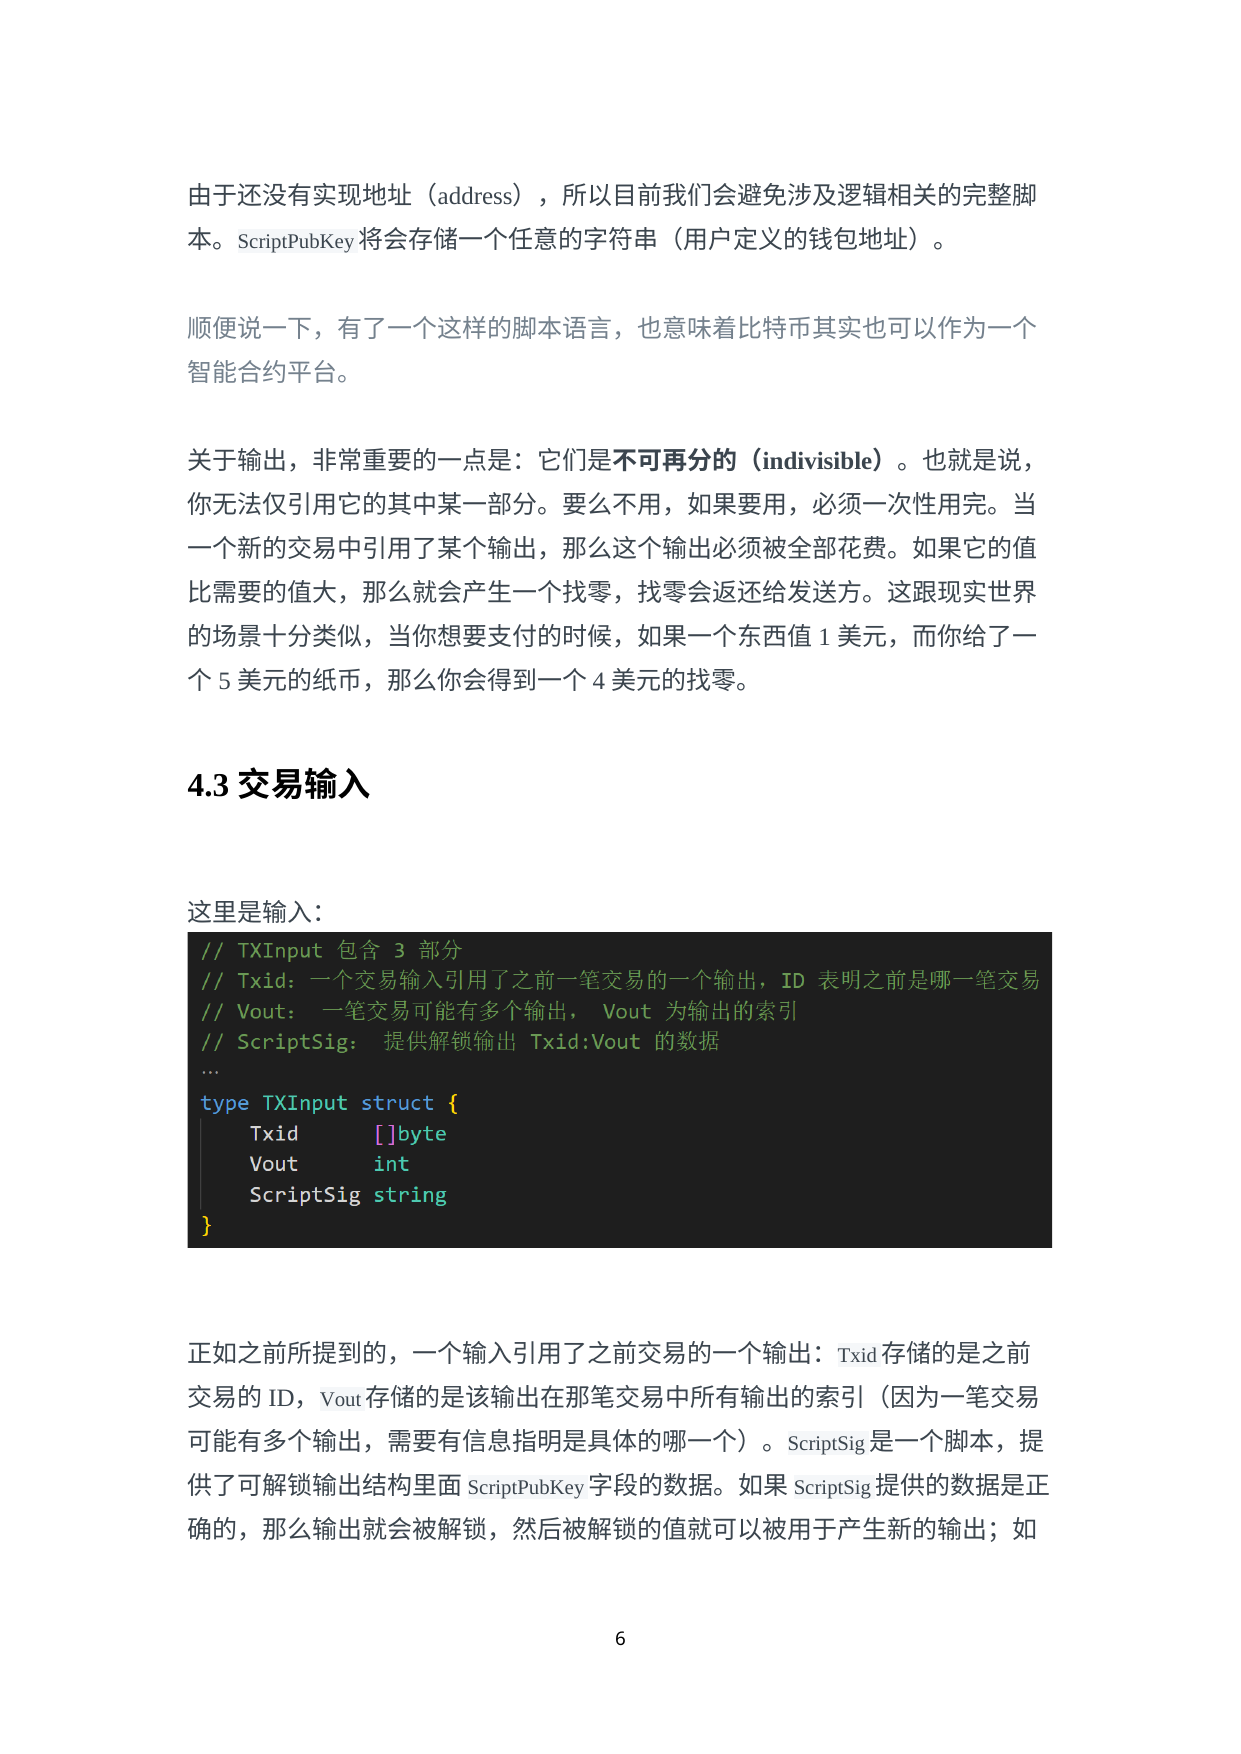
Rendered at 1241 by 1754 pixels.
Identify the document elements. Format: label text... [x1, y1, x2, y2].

text 由于还没有实现地址（address），所以目前我们会避免涉及逻辑相关的完整脚本。ScriptPubKey将会存储一个任意的字符串（用户定义的钱包地址）。 [187, 172, 1053, 260]
subtitle 4.3 交易输入 [187, 738, 1053, 826]
text 顺便说一下，有了一个这样的脚本语言，也意味着比特币其实也可以作为一个智能合约平台。 [187, 304, 1053, 392]
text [187, 1329, 1053, 1549]
text 关于输出，非常重要的一点是：它们是不可再分的（indivisible）。也就是说，你无法仅引用它的其中某一部分。要么不用，如果要用，必须一次性用完。当一个新的交易中引用了某个输出，那么这个输出必须被全部花费。如果它的值比需要的值大，那么就会产生一个找零，找零会返还给发送方。这跟现实世界的场景十分类似，当你想要支付的时候，如果一个东西值 1 美元，而你给了一个 5 美元的纸币，那么你会得到一个 4 美元的找零。 [187, 436, 1053, 701]
picture [187, 932, 1053, 1248]
text 这里是输入： [187, 888, 1053, 932]
